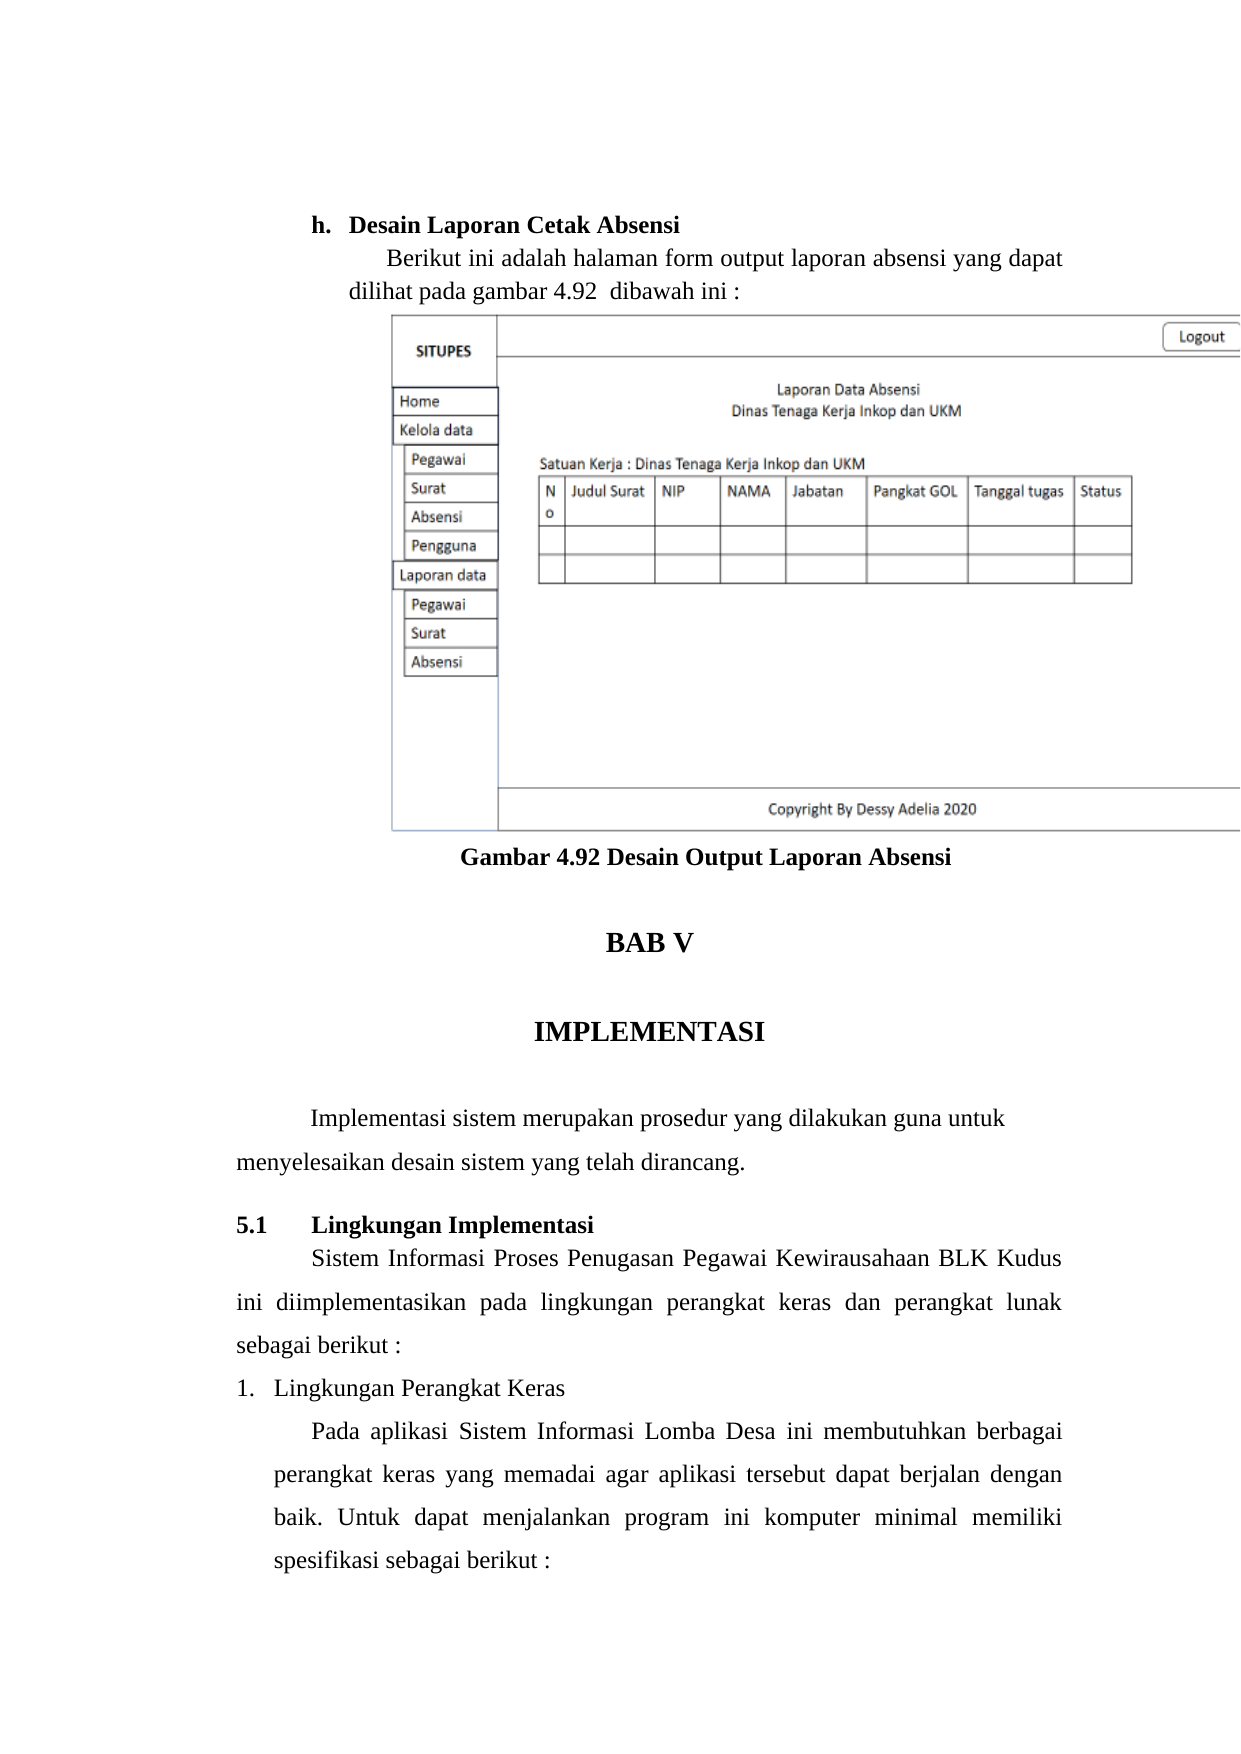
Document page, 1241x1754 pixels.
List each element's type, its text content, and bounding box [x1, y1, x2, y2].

list Gambar 4.92 Desain Output Laporan Absensi [349, 842, 1063, 871]
list Desain Laporan Cetak Absensi [311, 210, 1063, 239]
picture [386, 309, 1241, 839]
subtitle IMPLEMENTASI [236, 1014, 1063, 1047]
subtitle 5.1 Lingkungan Implementasi [236, 1211, 1063, 1239]
text Sistem Informasi Proses Penugasan Pegawai Kewirausahaan BLK Kudus ini diimplementasikan pada lingkungan perangkat keras dan perangkat lunak sebagai berikut : [236, 1243, 1063, 1358]
list Lingkungan Perangkat Keras [236, 1373, 1063, 1402]
list Berikut ini adalah halaman form output laporan absensi yang dapat dilihat pada gambar 4.92 dibawah ini : [349, 243, 1063, 305]
subtitle BAB V [236, 925, 1063, 959]
text Implementasi sistem merupakan prosedur yang dilakukan guna untuk menyelesaikan desain sistem yang telah dirancang. [236, 1103, 1063, 1175]
text Pada aplikasi Sistem Informasi Lomba Desa ini membutuhkan berbagai perangkat keras yang memadai agar aplikasi tersebut dapat berjalan dengan baik. Untuk dapat menjalankan program ini komputer minimal memiliki spesifikasi sebagai berikut : [274, 1416, 1063, 1574]
